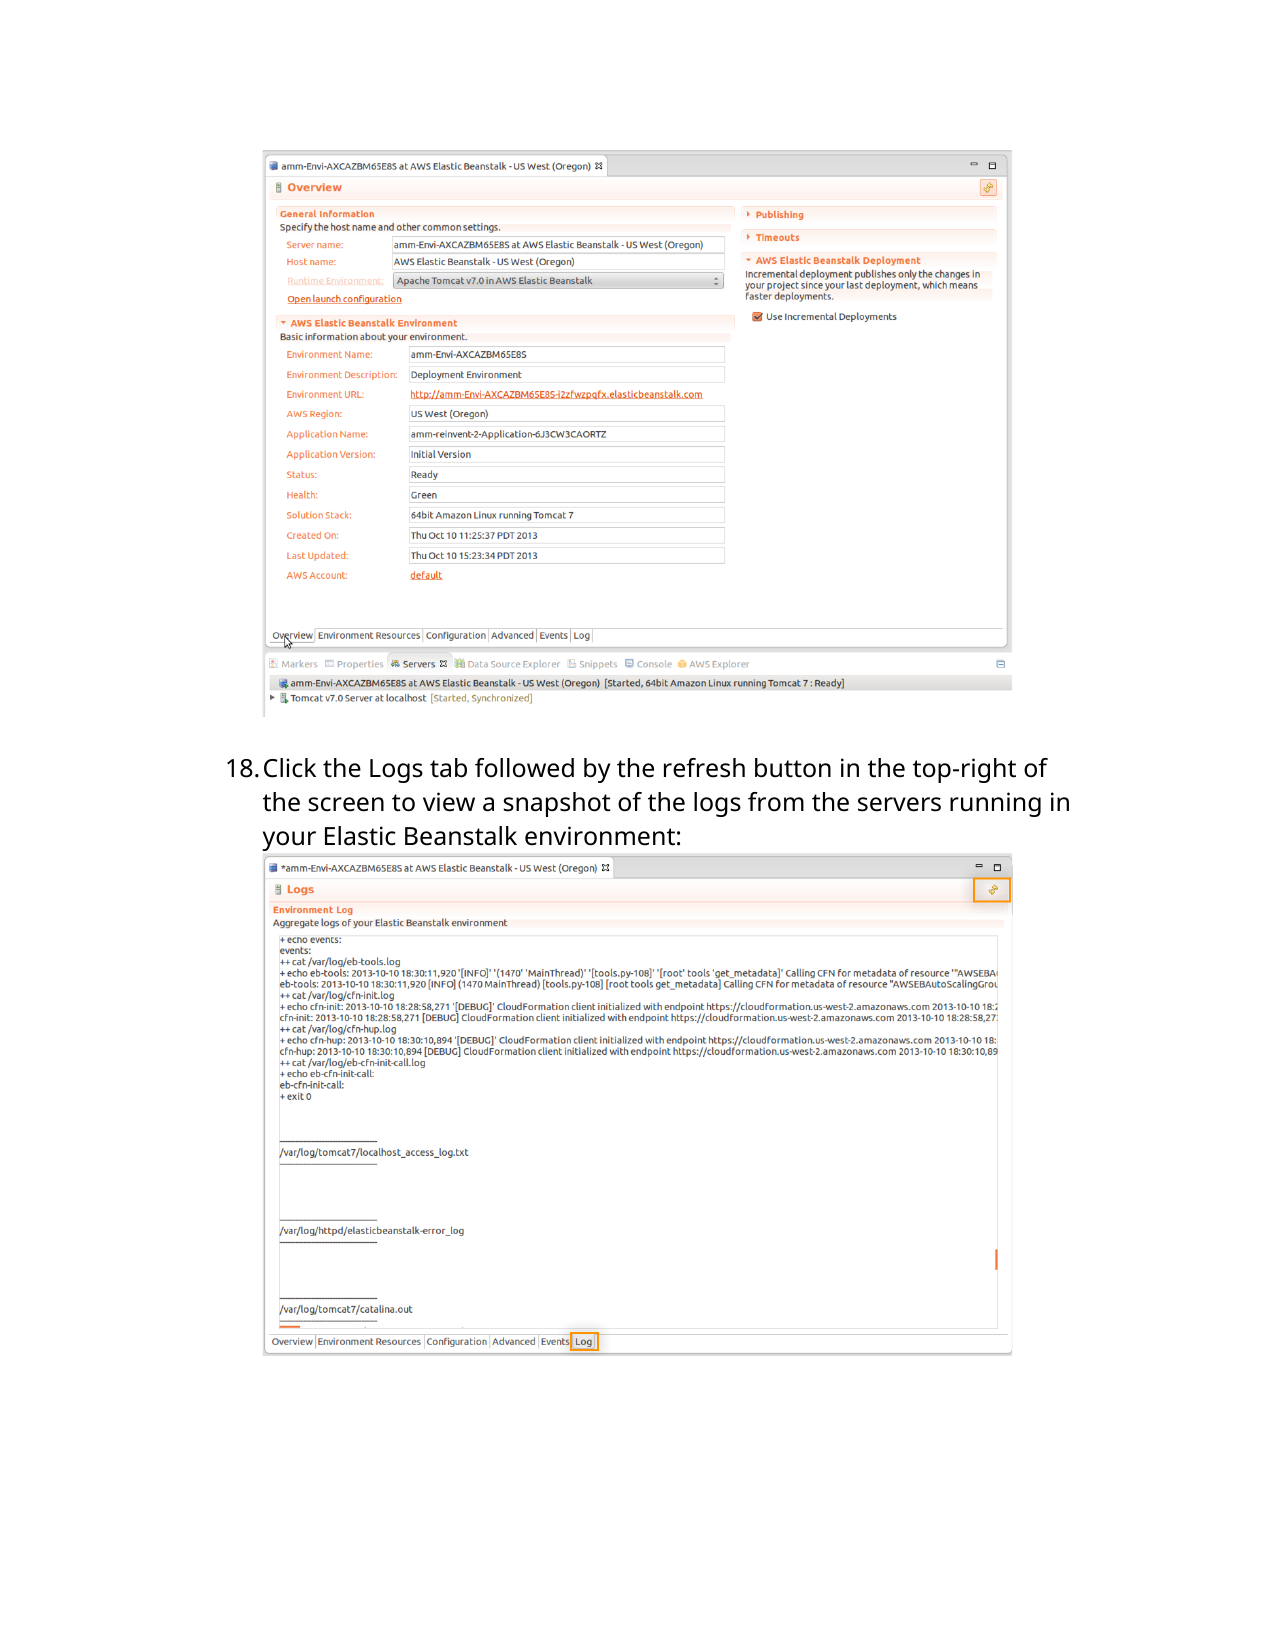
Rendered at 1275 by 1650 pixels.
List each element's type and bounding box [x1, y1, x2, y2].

picture [262, 853, 1013, 1356]
picture [262, 150, 1013, 717]
